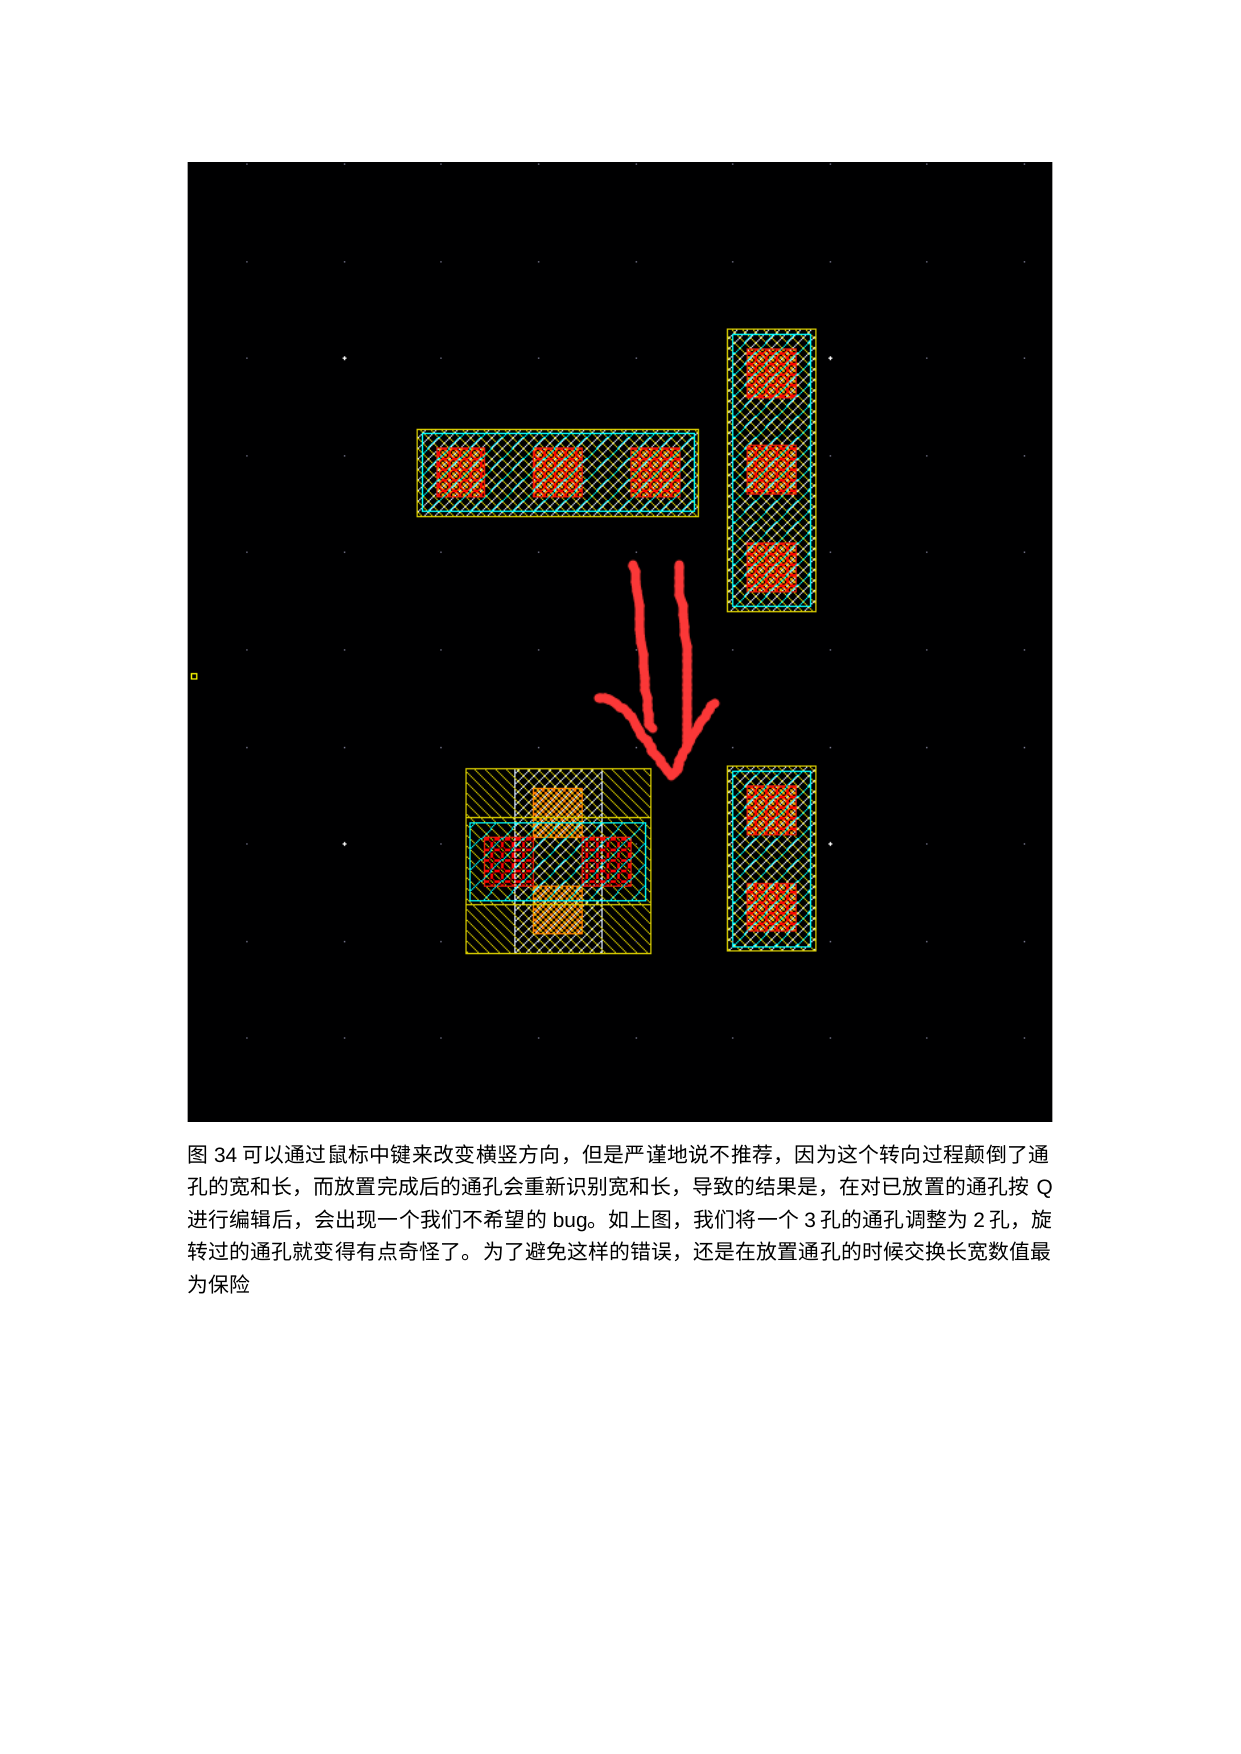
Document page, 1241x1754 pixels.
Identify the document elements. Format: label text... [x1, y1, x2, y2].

picture [187, 162, 1053, 1122]
text 图 34 可以通过鼠标中键来改变横竖方向，但是严谨地说不推荐，因为这个转向过程颠倒了通孔的宽和长，而放置完成后的通孔会重新识别宽和长，导致的结果是，在对已放置的通孔按Q进行编辑后，会出现一个我们不希望的bug。如上图，我们将一个3孔的通孔调整为2孔，旋转过的通孔就变得有点奇怪了。为了避免这样的错误，还是在放置通孔的时候交换长宽数值最为保险 [187, 1137, 1053, 1299]
